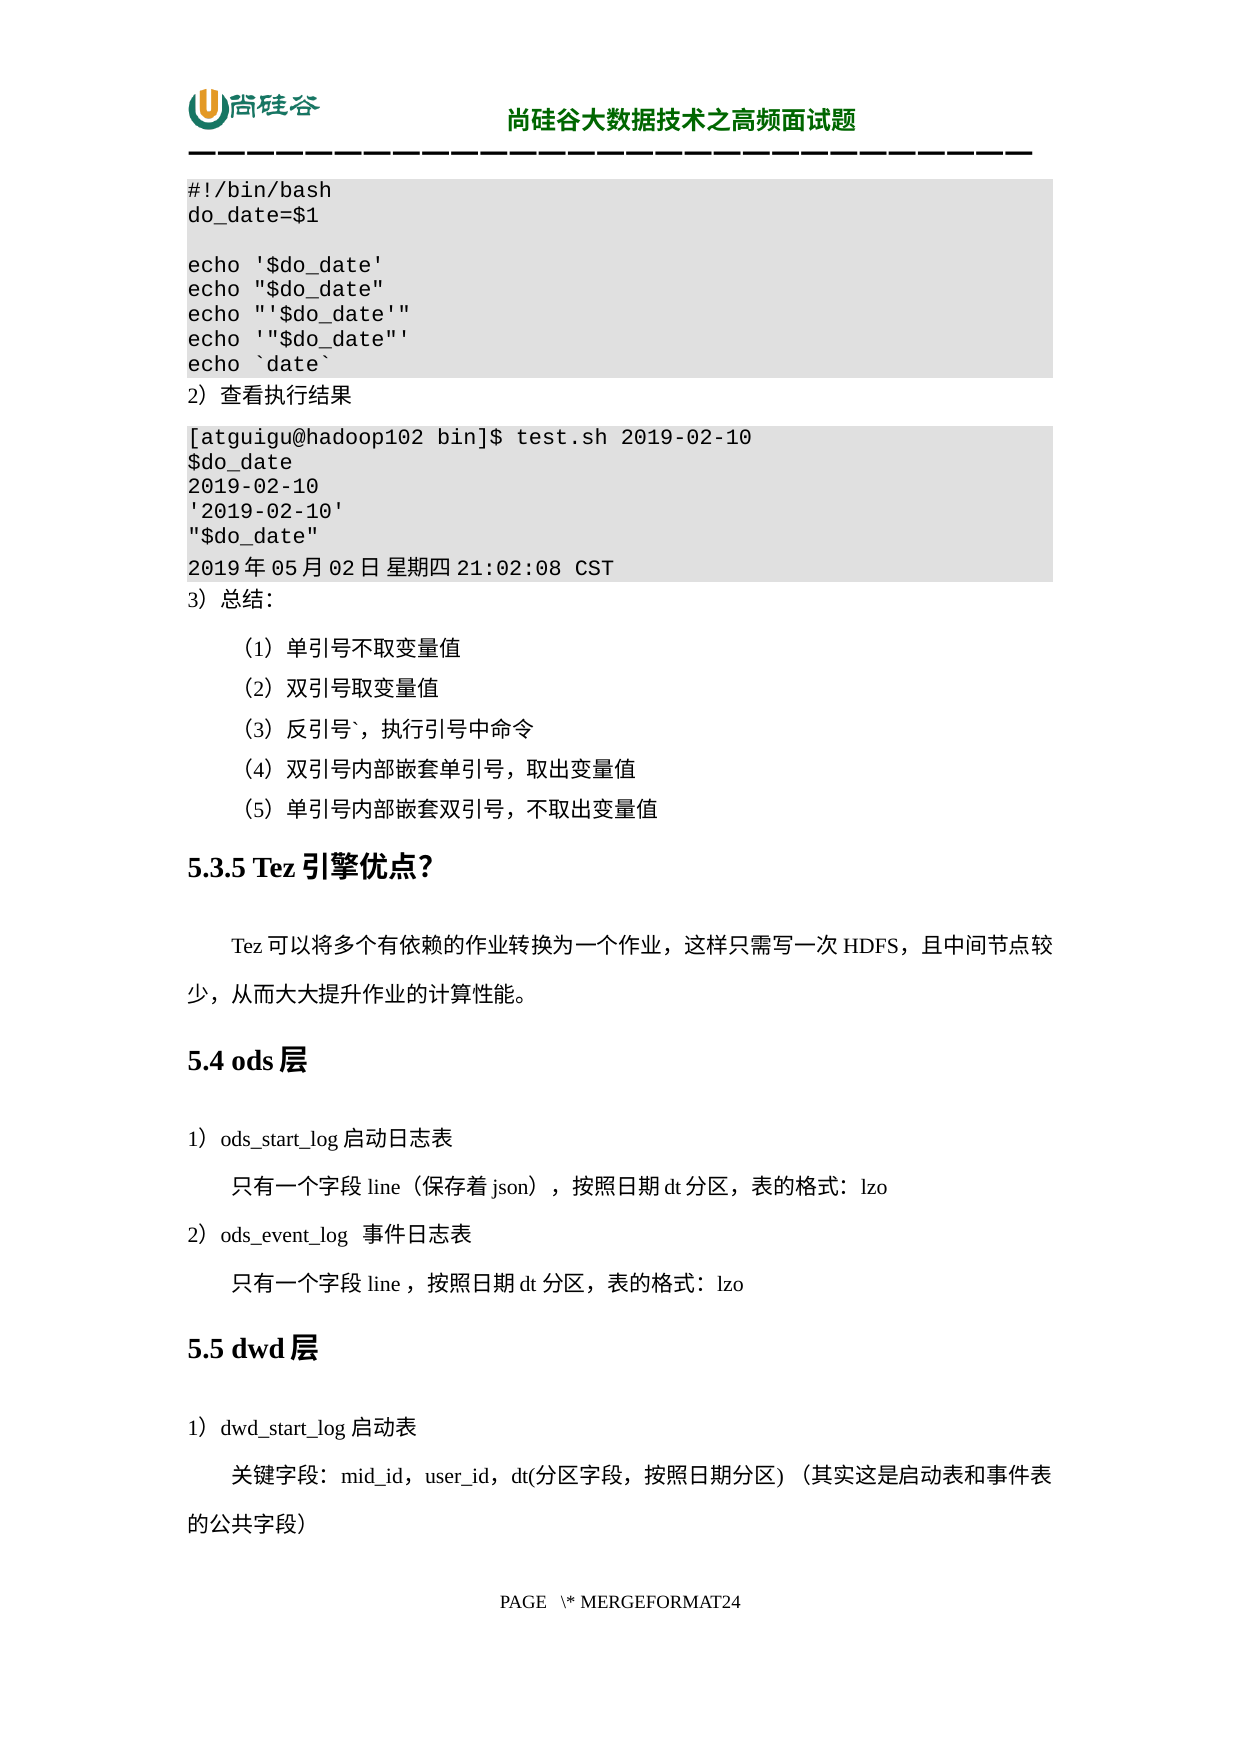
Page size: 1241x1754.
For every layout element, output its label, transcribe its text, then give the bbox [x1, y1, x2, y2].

text 只有一个字段 line ，按照日期dt 分区，表的格式：lzo [187, 1265, 1053, 1298]
text （4）双引号内部嵌套单引号，取出变量值 [187, 752, 1053, 784]
text （1）单引号不取变量值 [187, 630, 1053, 663]
text echo "'$do_date'" [187, 303, 1053, 328]
text $do_date [187, 451, 1053, 476]
text 1）dwd_start_log 启动表 [187, 1409, 1053, 1442]
text 2）ods_event_log 事件日志表 [187, 1217, 1053, 1249]
text 关键字段：mid_id，user_id，dt(分区字段，按照日期分区) （其实这是启动表和事件表的公共字段） [187, 1457, 1053, 1539]
text （2）双引号取变量值 [187, 671, 1053, 703]
text 2）查看执行结果 [187, 378, 1053, 410]
text echo '$do_date' [187, 254, 1053, 278]
text Tez可以将多个有依赖的作业转换为一个作业，这样只需写一次HDFS，且中间节点较少，从而大大提升作业的计算性能。 [187, 928, 1053, 1009]
text do_date=$1 [187, 204, 1053, 229]
text #!/bin/bash [187, 179, 1053, 204]
text 2019年 05月 02日 星期四 21:02:08 CST [187, 550, 1053, 582]
text 3）总结： [187, 582, 1053, 614]
subtitle 5.5 dwd层 [187, 1314, 1053, 1379]
subtitle 5.4 ods层 [187, 1025, 1053, 1090]
text echo '"$do_date"' [187, 328, 1053, 353]
subtitle 5.3.5 Tez引擎优点？ [187, 832, 1053, 897]
text （5）单引号内部嵌套双引号，不取出变量值 [187, 792, 1053, 824]
text echo "$do_date" [187, 278, 1053, 303]
text 只有一个字段 line（保存着json），按照日期dt分区，表的格式：lzo [187, 1169, 1053, 1201]
text 2019-02-10 [187, 476, 1053, 500]
text echo `date` [187, 353, 1053, 378]
text [atguigu@hadoop102 bin]$ test.sh 2019-02-10 [187, 426, 1053, 451]
text （3）反引号`，执行引号中命令 [187, 711, 1053, 744]
text '2019-02-10' [187, 500, 1053, 525]
text 1）ods_start_log 启动日志表 [187, 1120, 1053, 1153]
text "$do_date" [187, 525, 1053, 550]
